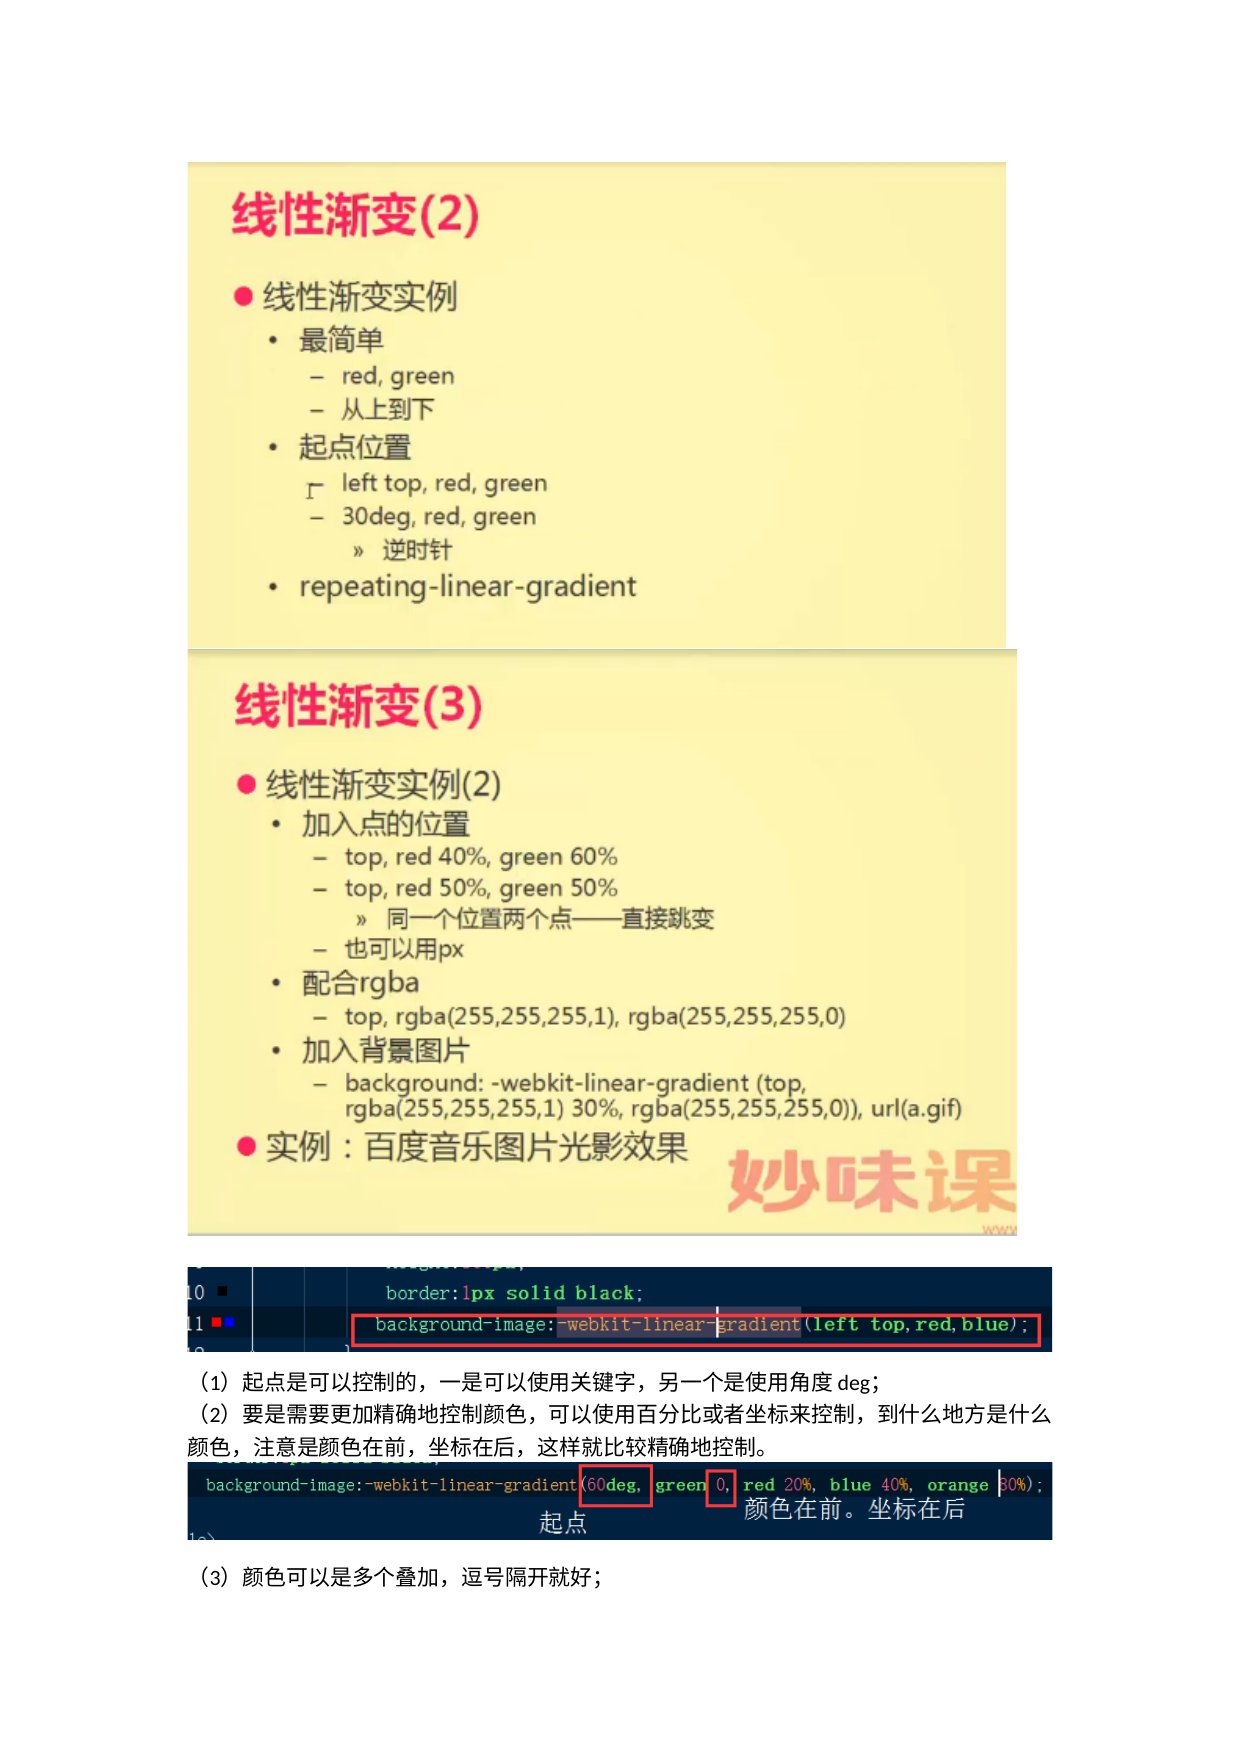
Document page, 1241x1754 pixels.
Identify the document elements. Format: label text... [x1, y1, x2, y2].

list 要是需要更加精确地控制颜色，可以使用百分比或者坐标来控制，到什么地方是什么颜色，注意是颜色在前，坐标在后，这样就比较精确地控制。 [187, 1397, 1053, 1462]
picture [187, 1267, 1053, 1352]
list 颜色可以是多个叠加，逗号隔开就好； [187, 1559, 1053, 1592]
picture [187, 1462, 1053, 1540]
picture [187, 649, 1018, 1236]
picture [187, 162, 1007, 648]
list 起点是可以控制的，一是可以使用关键字，另一个是使用角度deg； [187, 1364, 1053, 1397]
